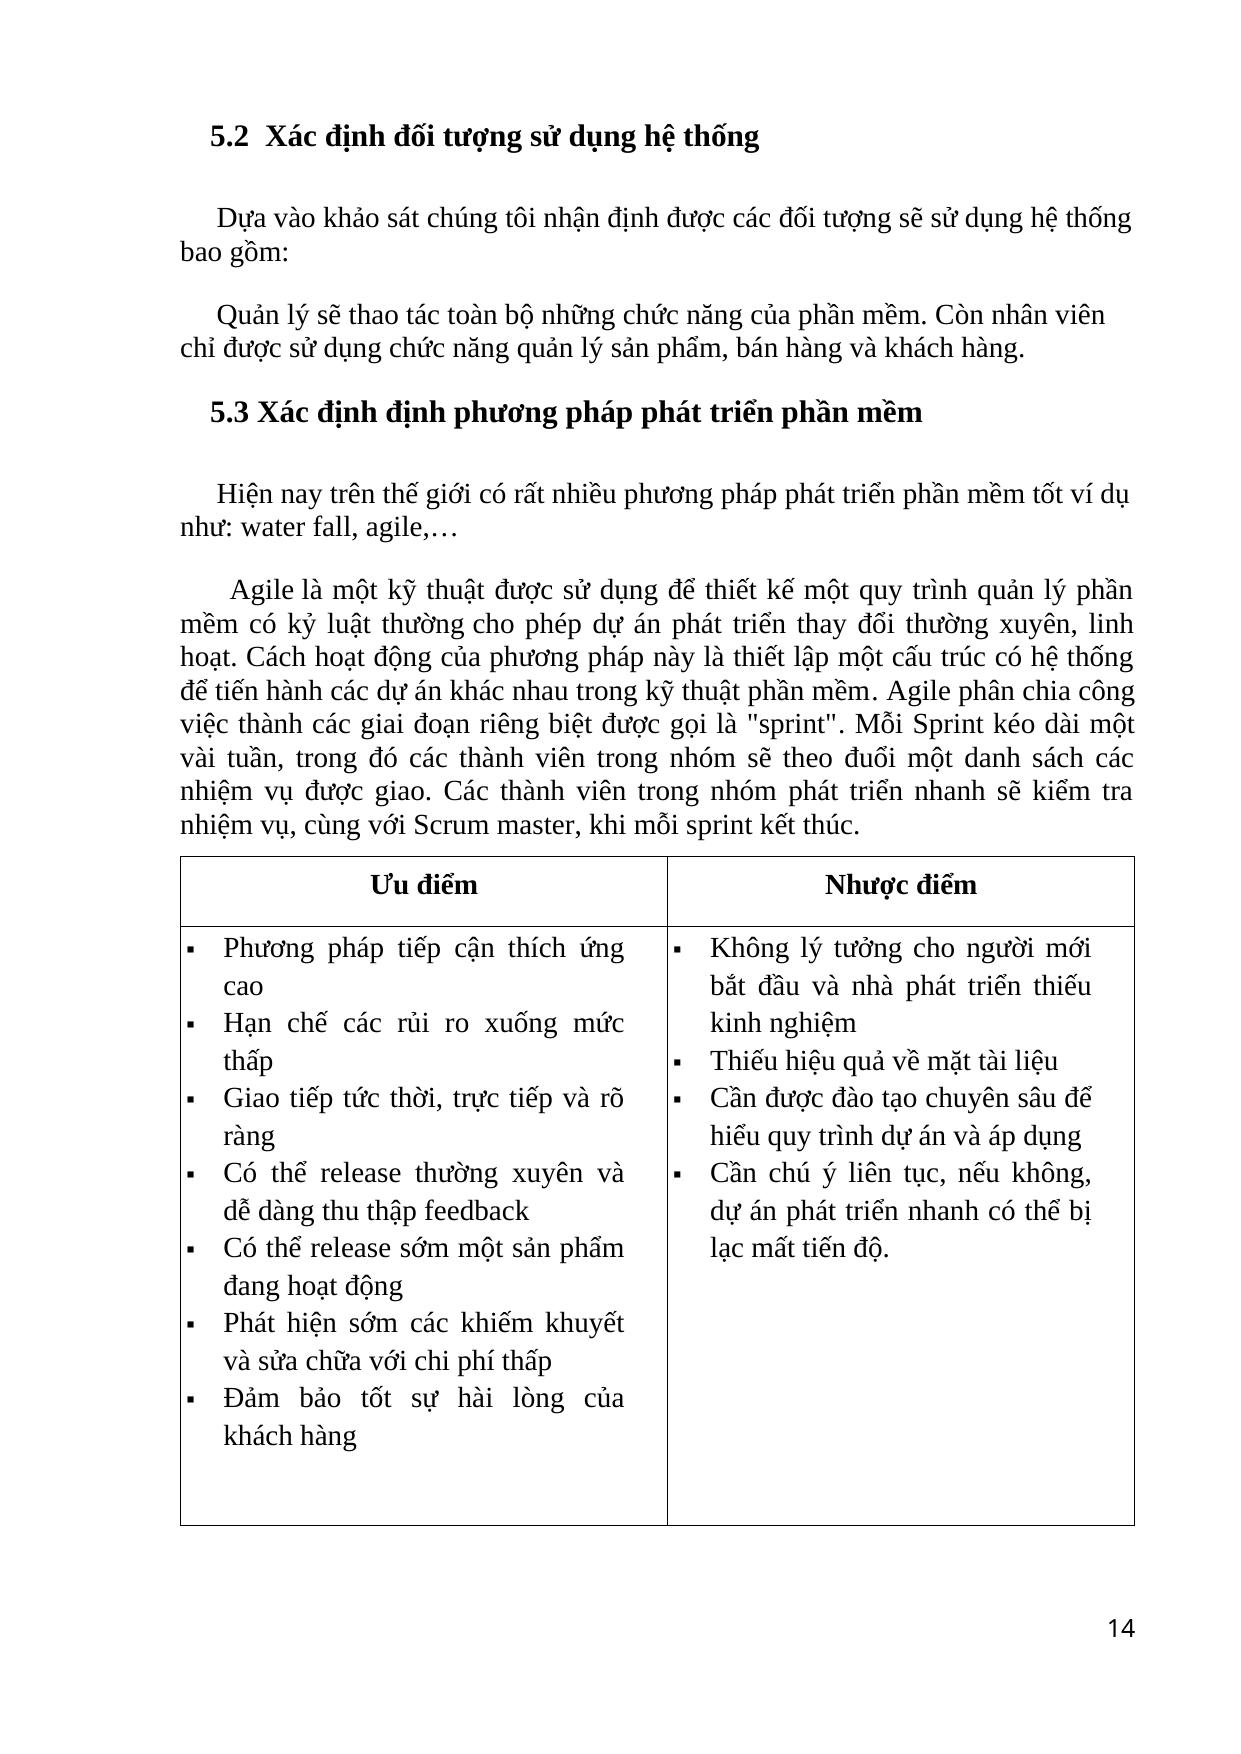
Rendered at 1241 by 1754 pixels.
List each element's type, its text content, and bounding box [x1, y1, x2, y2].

text Agile là một kỹ thuật được sử dụng để thiết kế một quy trình quản lý phần mềm có kỷ luật thường cho phép dự án phát triển thay đổi thường xuyên, linh hoạt. Cách hoạt động của phương pháp này là thiết lập một cấu trúc có hệ thống để tiến hành các dự án khác nhau trong kỹ thuật phần mềm. Agile phân chia công việc thành các giai đoạn riêng biệt được gọi là "sprint". Mỗi Sprint kéo dài một vài tuần, trong đó các thành viên trong nhóm sẽ theo đuổi một danh sách các nhiệm vụ được giao. Các thành viên trong nhóm phát triển nhanh sẽ kiểm tra nhiệm vụ, cùng với Scrum master, khi mỗi sprint kết thúc. [180, 572, 1135, 841]
table_header Ưu điểm [181, 857, 667, 926]
subtitle 5.3 Xác định định phương pháp phát triển phần mềm [180, 393, 1135, 429]
table_header Nhược điểm [668, 857, 1134, 926]
subtitle 5.2 Xác định đối tượng sử dụng hệ thống [180, 117, 1135, 153]
text Hiện nay trên thế giới có rất nhiều phương pháp phát triển phần mềm tốt ví dụ như: water fall, agile,… [180, 476, 1135, 543]
table_cell Không lý tưởng cho người mới bắt đầu và nhà phát triển thiếu kinh nghiệm Thiếu hiệu quả về mặt tài liệu Cần được đào tạo chuyên sâu để hiểu quy trình dự án và áp dụng Cần chú ý liên tục, nếu không, dự án phát triển nhanh có thể bị lạc mất tiến độ. [668, 927, 1134, 1524]
text Dựa vào khảo sát chúng tôi nhận định được các đối tượng sẽ sử dụng hệ thống bao gồm: [180, 201, 1135, 268]
text Quản lý sẽ thao tác toàn bộ những chức năng của phần mềm. Còn nhân viên chỉ được sử dụng chức năng quản lý sản phẩm, bán hàng và khách hàng. [180, 297, 1135, 364]
table_cell Phương pháp tiếp cận thích ứng cao Hạn chế các rủi ro xuống mức thấp Giao tiếp tức thời, trực tiếp và rõ ràng Có thể release thường xuyên và dễ dàng thu thập feedback Có thể release sớm một sản phẩm đang hoạt động Phát hiện sớm các khiếm khuyết và sửa chữa với chi phí thấp Đảm bảo tốt sự hài lòng của khách hàng [181, 927, 667, 1524]
